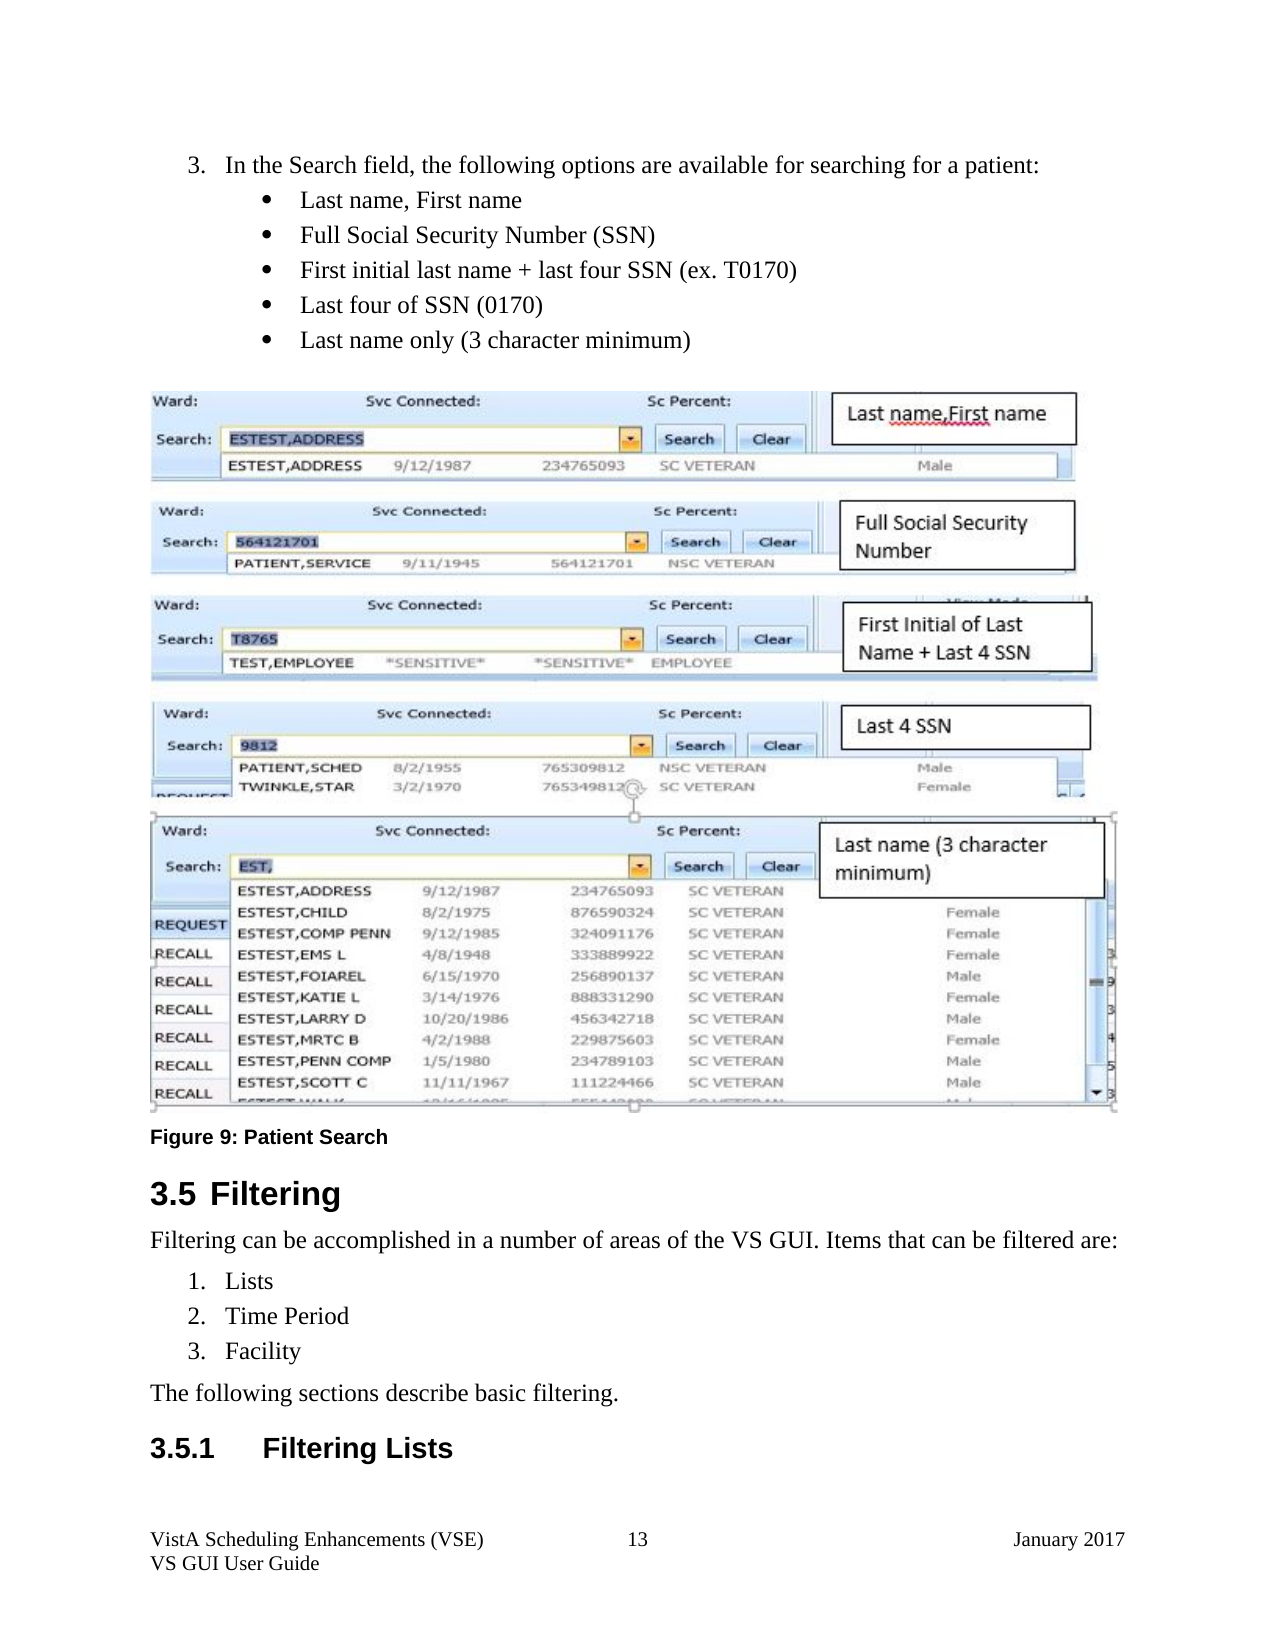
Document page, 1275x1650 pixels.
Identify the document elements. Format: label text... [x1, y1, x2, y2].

list In the Search field, the following options are available for searching for a patient: [187, 150, 1125, 179]
picture [150, 391, 1118, 1113]
list First initial last name + last four SSN (ex. T0170) [262, 255, 1125, 284]
text Filtering can be accomplished in a number of areas of the VS GUI. Items that can be filtered are: [150, 1225, 1125, 1254]
list Last four of SSN (0170) [262, 290, 1125, 319]
subtitle Filtering Lists [150, 1431, 1125, 1465]
list Last name, First name [262, 185, 1125, 214]
list Full Social Security Number (SSN) [262, 220, 1125, 249]
list Facility [187, 1336, 1125, 1365]
text Figure 9: Patient Search [150, 1125, 1125, 1149]
text The following sections describe basic filtering. [150, 1378, 1125, 1406]
list Last name only (3 character minimum) [262, 325, 1125, 354]
list Time Period [187, 1301, 1125, 1330]
subtitle Filtering [150, 1174, 1125, 1213]
list Lists [187, 1266, 1125, 1295]
